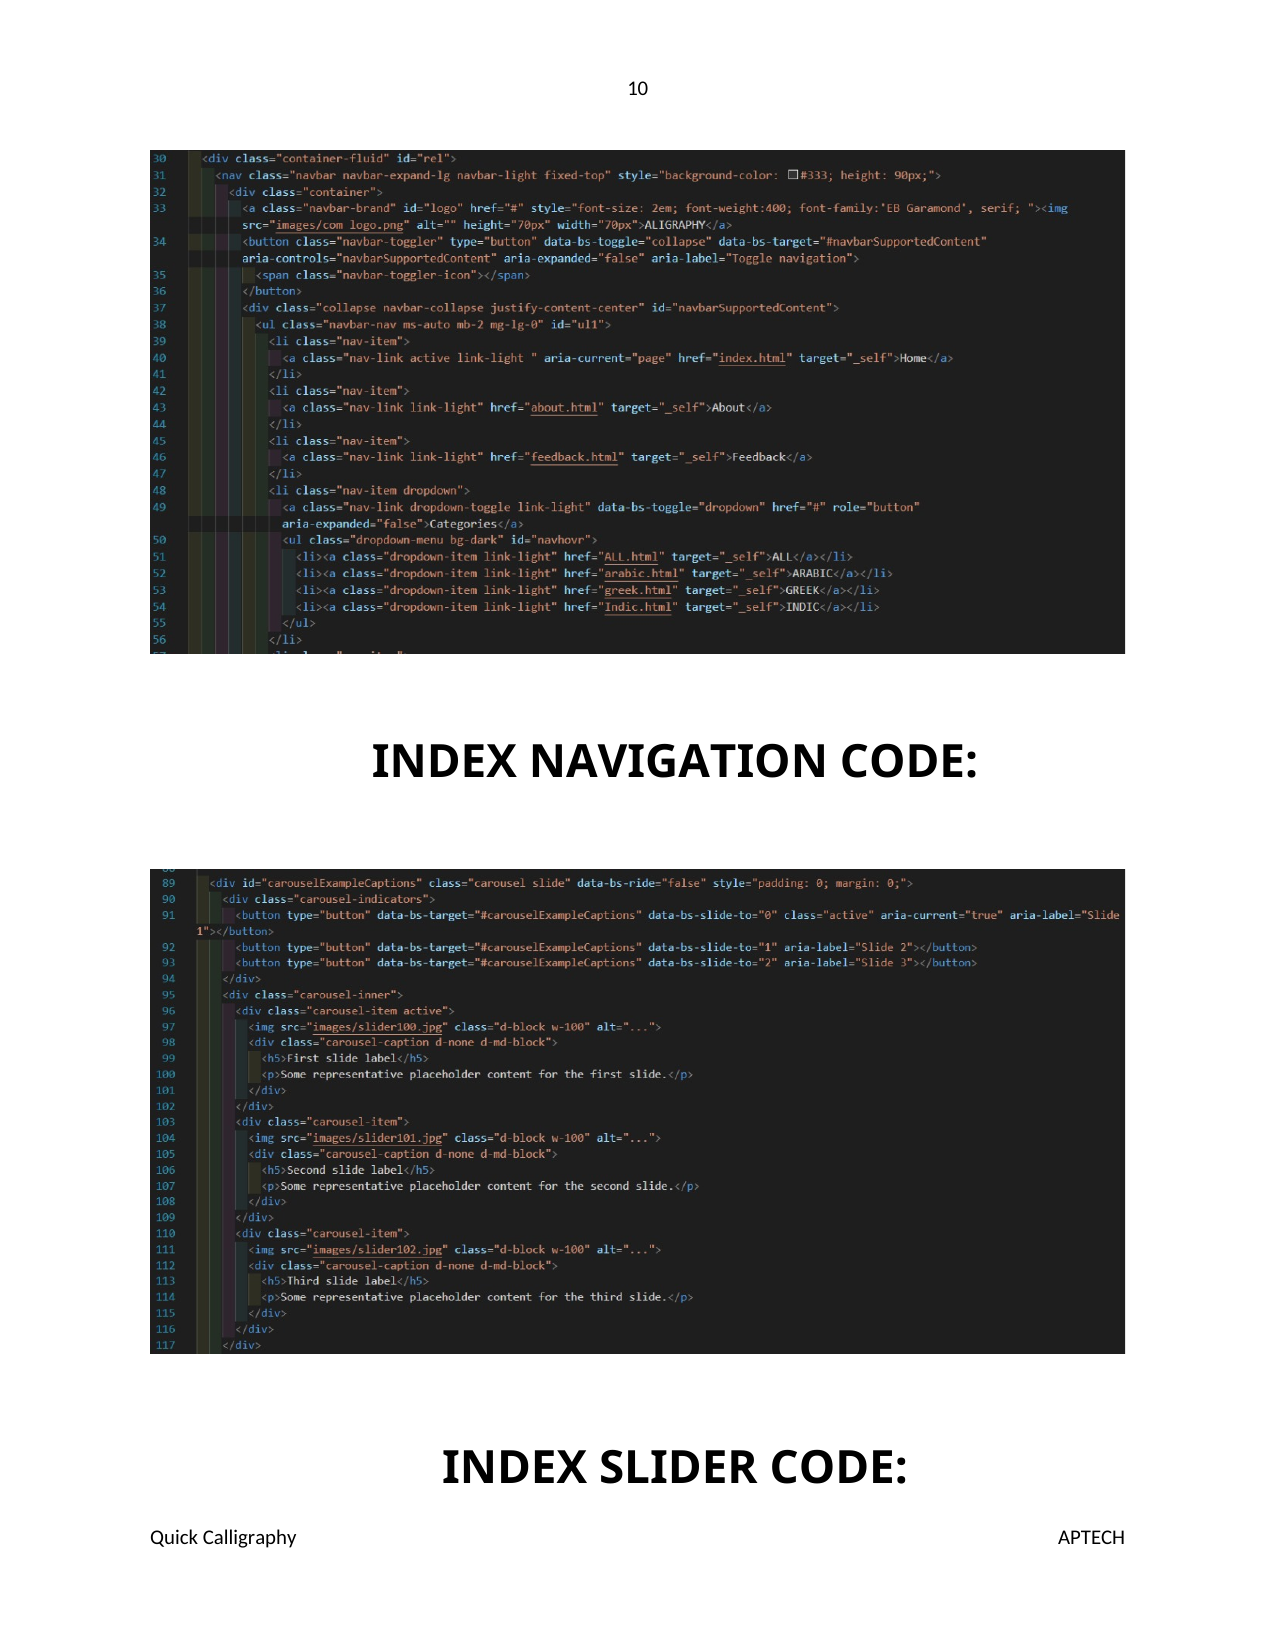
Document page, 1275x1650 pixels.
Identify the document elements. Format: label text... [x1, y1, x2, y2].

list INDEX NAVIGATION CODE: [225, 728, 1125, 791]
list INDEX SLIDER CODE: [225, 1435, 1125, 1497]
picture [150, 869, 1125, 1354]
picture [150, 150, 1125, 654]
